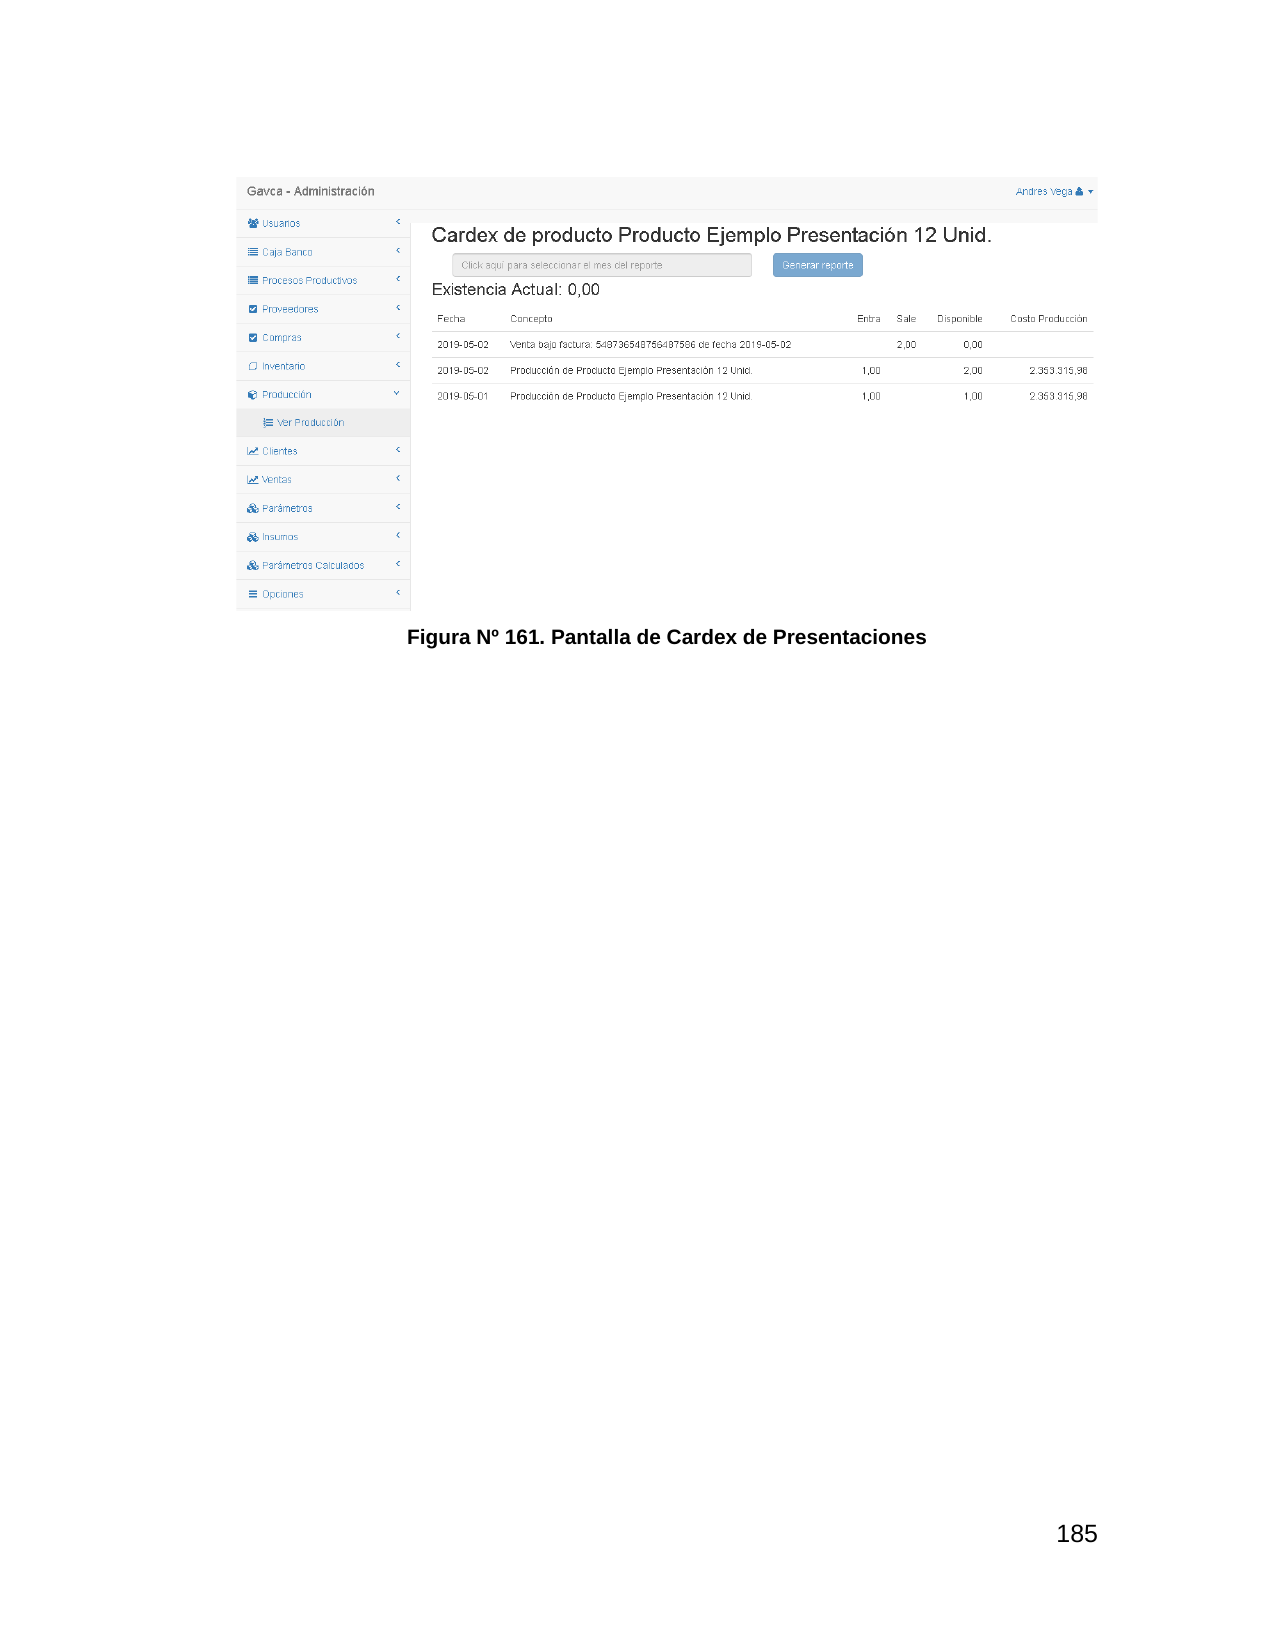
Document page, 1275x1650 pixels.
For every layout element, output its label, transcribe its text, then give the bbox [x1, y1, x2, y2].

picture [236, 177, 1098, 611]
text Figura Nº 161. Pantalla de Cardex de Presentaciones [236, 624, 1098, 648]
